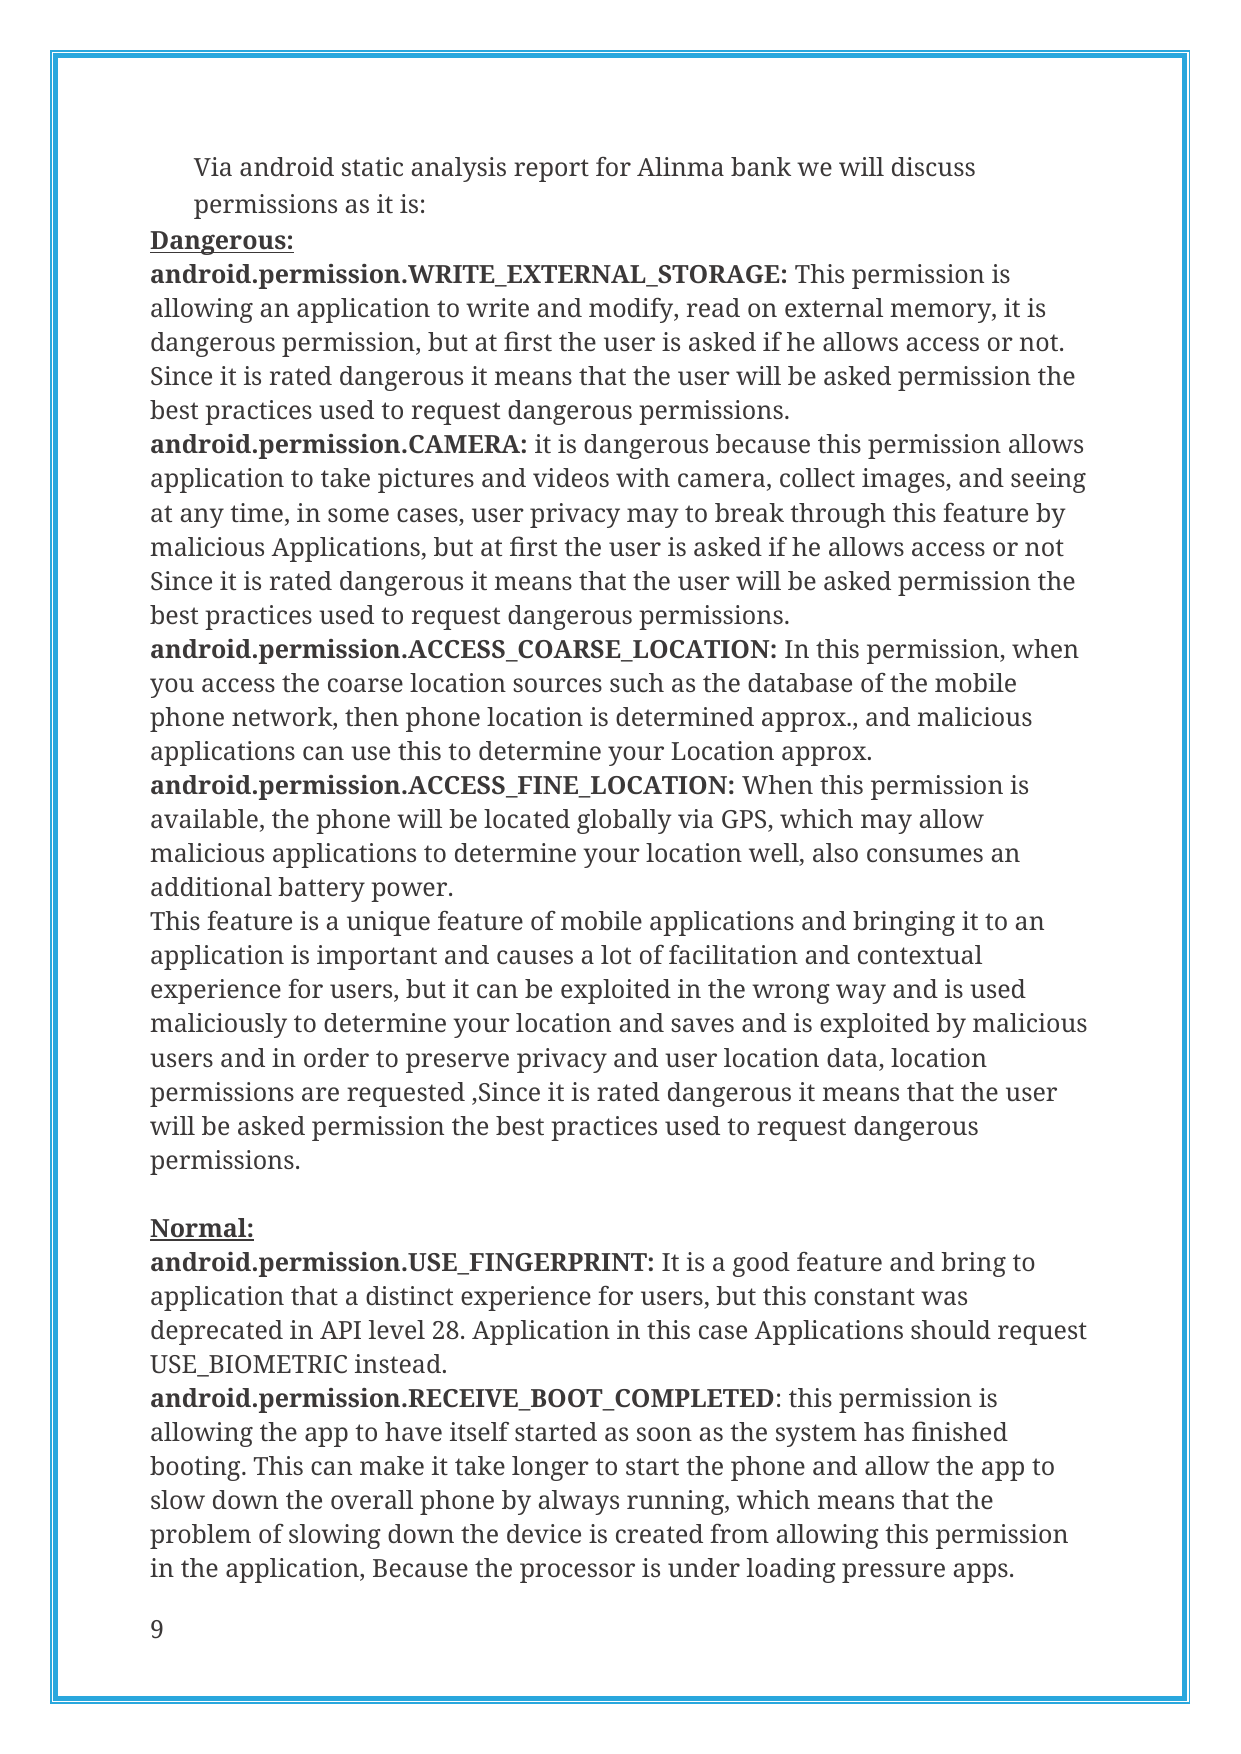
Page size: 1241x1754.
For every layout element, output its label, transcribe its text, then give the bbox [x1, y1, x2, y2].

text android.permission.ACCESS_COARSE_LOCATION: In this permission, when you access the coarse location sources such as the database of the mobile phone network, then phone location is determined approx., and malicious applications can use this to determine your Location approx. [150, 631, 1090, 768]
text android.permission.USE_FINGERPRINT: It is a good feature and bring to application that a distinct experience for users, but this constant was deprecated in API level 28. Application in this case Applications should request USE_BIOMETRIC instead. [150, 1244, 1090, 1381]
text Normal: [150, 1211, 1090, 1244]
text This feature is a unique feature of mobile applications and bringing it to an application is important and causes a lot of facilitation and contextual experience for users, but it can be exploited in the wrong way and is used maliciously to determine your location and saves and is exploited by malicious users and in order to preserve privacy and user location data, location permissions are requested ,Since it is rated dangerous it means that the user will be asked permission the best practices used to request dangerous permissions. [150, 904, 1090, 1176]
text Via android static analysis report for Alinma bank we will discuss permissions as it is: [194, 150, 1090, 220]
text android.permission.WRITE_EXTERNAL_STORAGE: This permission is allowing an application to write and modify, read on external memory, it is dangerous permission, but at first the user is asked if he allows access or not. Since it is rated dangerous it means that the user will be asked permission the best practices used to request dangerous permissions. [150, 257, 1090, 427]
text android.permission.CAMERA: it is dangerous because this permission allows application to take pictures and videos with camera, collect images, and seeing at any time, in some cases, user privacy may to break through this feature by malicious Applications, but at first the user is asked if he allows access or not Since it is rated dangerous it means that the user will be asked permission the best practices used to request dangerous permissions. [150, 427, 1090, 631]
text Dangerous: [150, 223, 1090, 257]
text android.permission.ACCESS_FINE_LOCATION: When this permission is available, the phone will be located globally via GPS, which may allow malicious applications to determine your location well, also consumes an additional battery power. [150, 768, 1090, 904]
text android.permission.RECEIVE_BOOT_COMPLETED: this permission is allowing the app to have itself started as soon as the system has finished booting. This can make it take longer to start the phone and allow the app to slow down the overall phone by always running, which means that the problem of slowing down the device is created from allowing this permission in the application, Because the processor is under loading pressure apps. [150, 1381, 1090, 1585]
